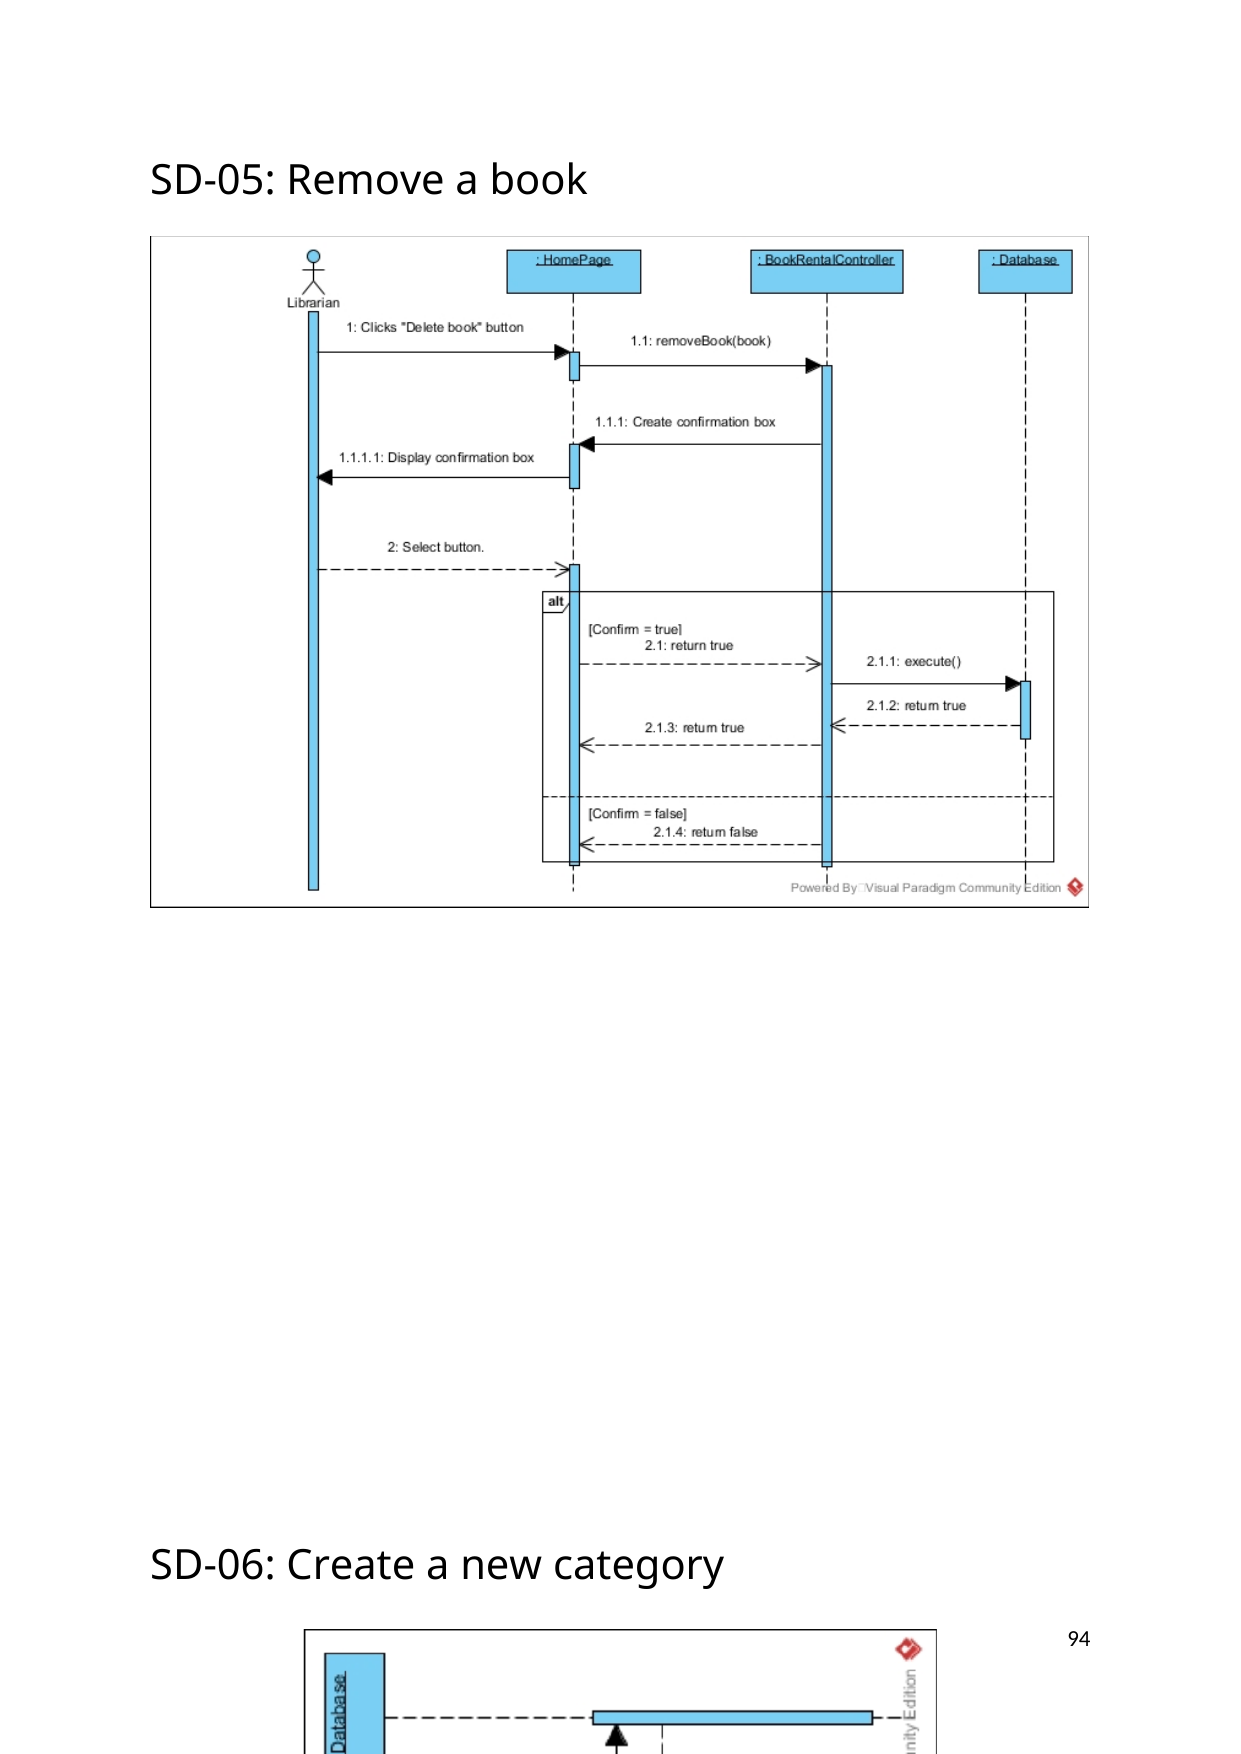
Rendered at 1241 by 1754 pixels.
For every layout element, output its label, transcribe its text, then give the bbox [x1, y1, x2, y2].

text SD-05: Remove a book [150, 150, 1090, 207]
picture [150, 236, 1089, 908]
picture [304, 1630, 936, 1754]
text SD-06: Create a new category [150, 1535, 1090, 1592]
